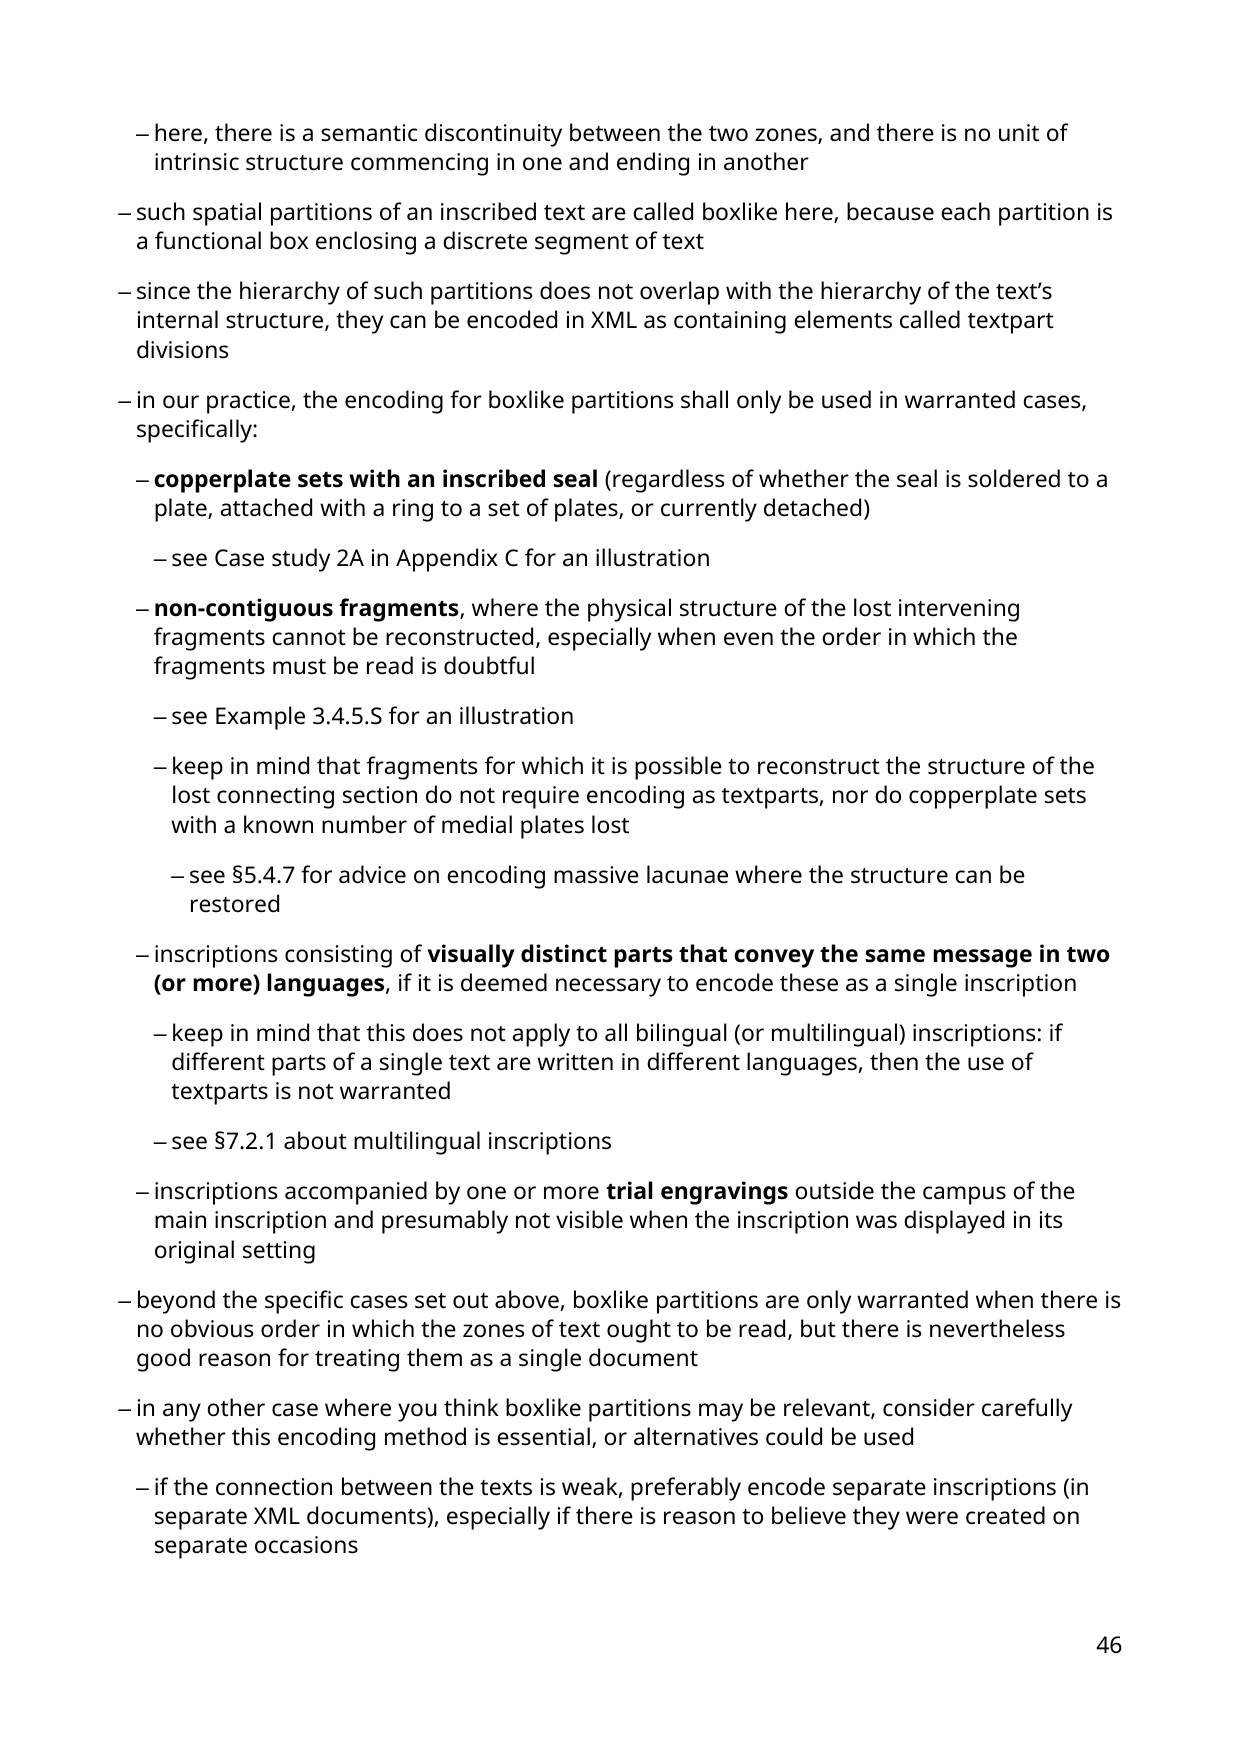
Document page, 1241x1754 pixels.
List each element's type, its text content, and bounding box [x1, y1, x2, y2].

list beyond the specific cases set out above, boxlike partitions are only warranted when there is no obvious order in which the zones of text ought to be read, but there is nevertheless good reason for treating them as a single document [118, 1285, 1122, 1372]
list inscriptions accompanied by one or more trial engravings outside the campus of the main inscription and presumably not visible when the inscription was displayed in its original setting [136, 1176, 1122, 1264]
list in our practice, the encoding for boxlike partitions shall only be used in warranted cases, specifically: [118, 385, 1122, 443]
list here, there is a semantic discontinuity between the two zones, and there is no unit of intrinsic structure commencing in one and ending in another [136, 118, 1122, 176]
list keep in mind that this does not apply to all bilingual (or multilingual) inscriptions: if different parts of a single text are written in different languages, then the use of textparts is not warranted [153, 1018, 1122, 1106]
list since the hierarchy of such partitions does not overlap with the hierarchy of the text’s internal structure, they can be encoded in XML as containing elements called textpart divisions [118, 276, 1122, 364]
list see Example 3.4.5.A for an illustration [153, 701, 1122, 731]
list such spatial partitions of an inscribed text are called boxlike here, because each partition is a functional box enclosing a discrete segment of text [118, 197, 1122, 256]
list non-contiguous fragments, where the physical structure of the lost intervening fragments cannot be reconstructed, especially when even the order in which the fragments must be read is doubtful [136, 593, 1122, 681]
list see §5.4.7 for advice on encoding massive lacunae where the structure can be restored [171, 860, 1122, 918]
list see §7.2.1 about multilingual inscriptions [153, 1126, 1122, 1156]
list see Case study 2A in Appendix C for an illustration [153, 543, 1122, 572]
list copperplate sets with an inscribed seal (regardless of whether the seal is soldered to a plate, attached with a ring to a set of plates, or currently detached) [136, 464, 1122, 522]
list if the connection between the texts is weak, preferably encode separate inscriptions (in separate XML documents), especially if there is reason to believe they were created on separate occasions [136, 1472, 1122, 1560]
list keep in mind that fragments for which it is possible to reconstruct the structure of the lost connecting section do not require encoding as textparts, nor do copperplate sets with a known number of medial plates lost [153, 751, 1122, 839]
list inscriptions consisting of visually distinct parts that convey the same message in two (or more) languages, if it is deemed necessary to encode these as a single inscription [136, 939, 1122, 997]
list in any other case where you think boxlike partitions may be relevant, consider carefully whether this encoding method is essential, or alternatives could be used [118, 1393, 1122, 1451]
